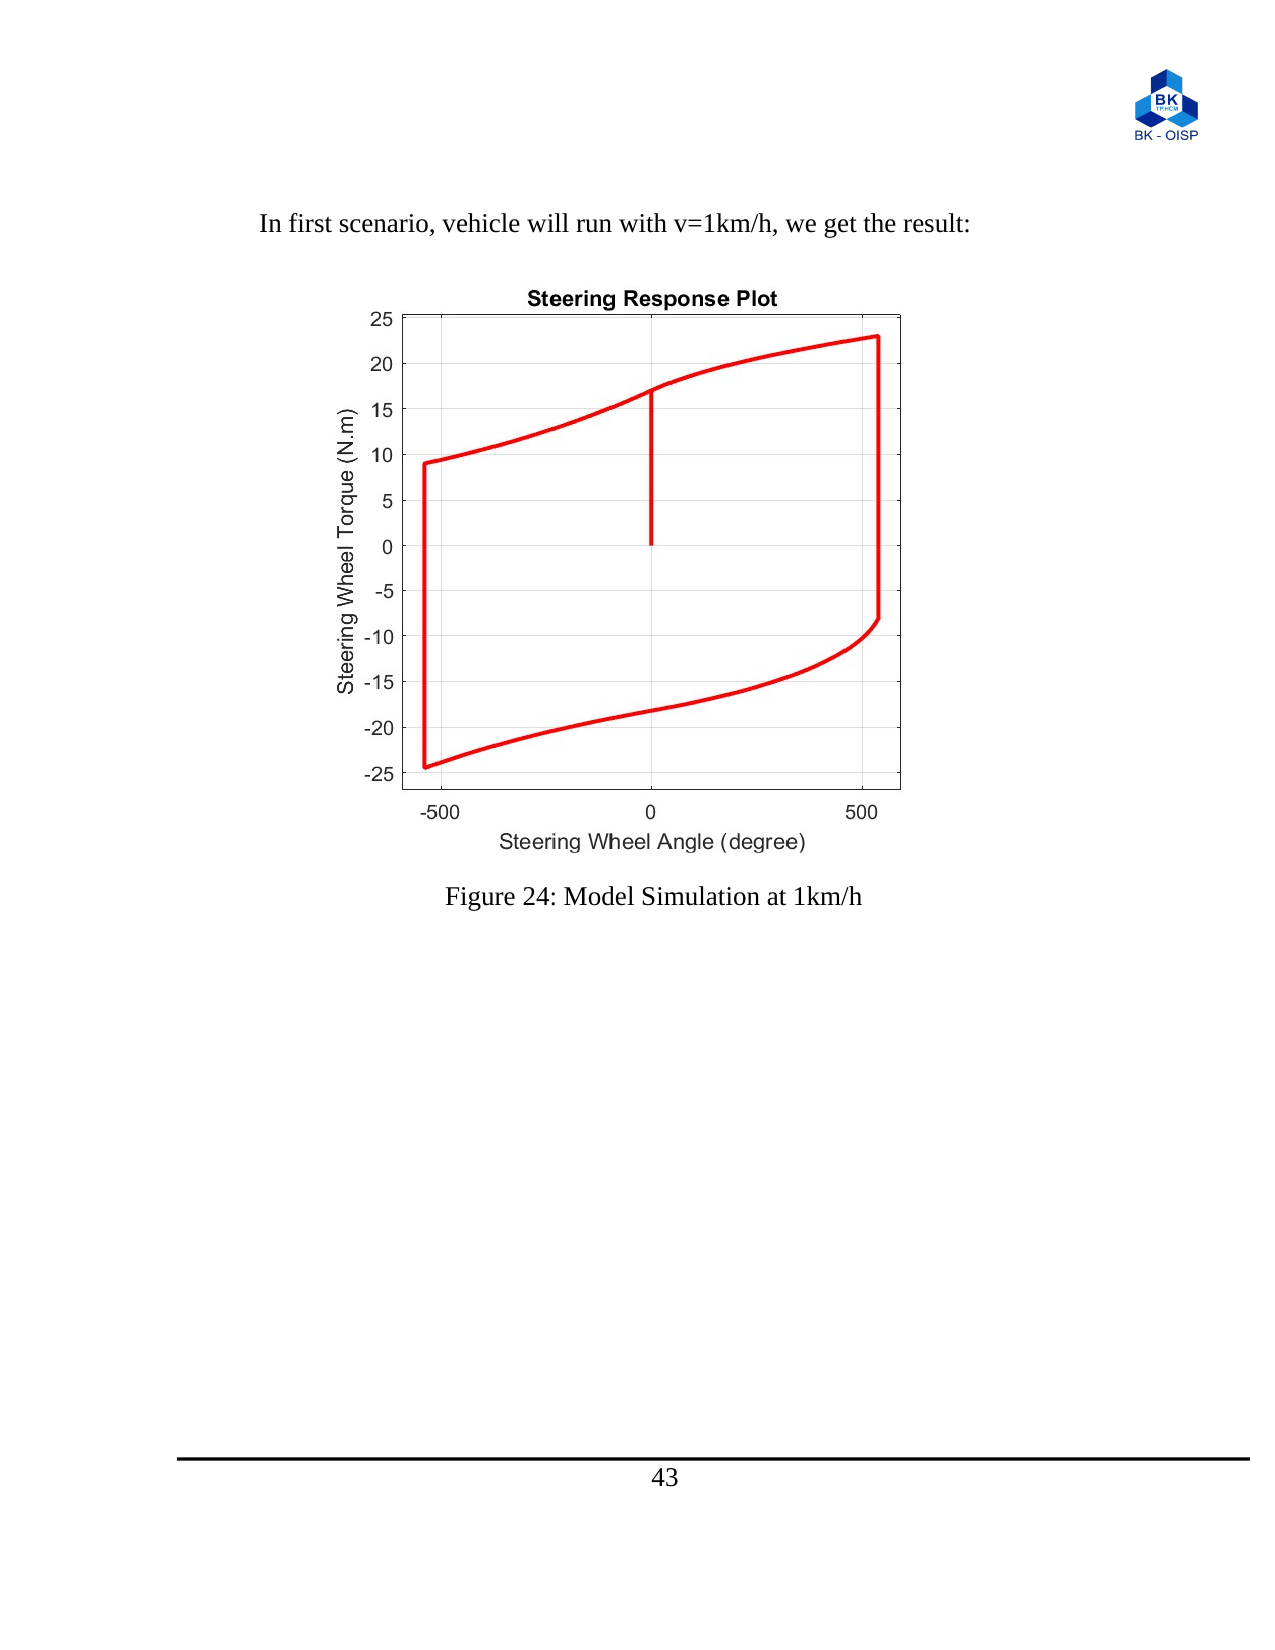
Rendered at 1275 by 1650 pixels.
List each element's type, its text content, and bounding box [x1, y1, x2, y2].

picture [319, 270, 963, 853]
text In first scenario, vehicle will run with v=1km/h, we get the result: [177, 207, 1157, 238]
picture [1134, 68, 1199, 146]
